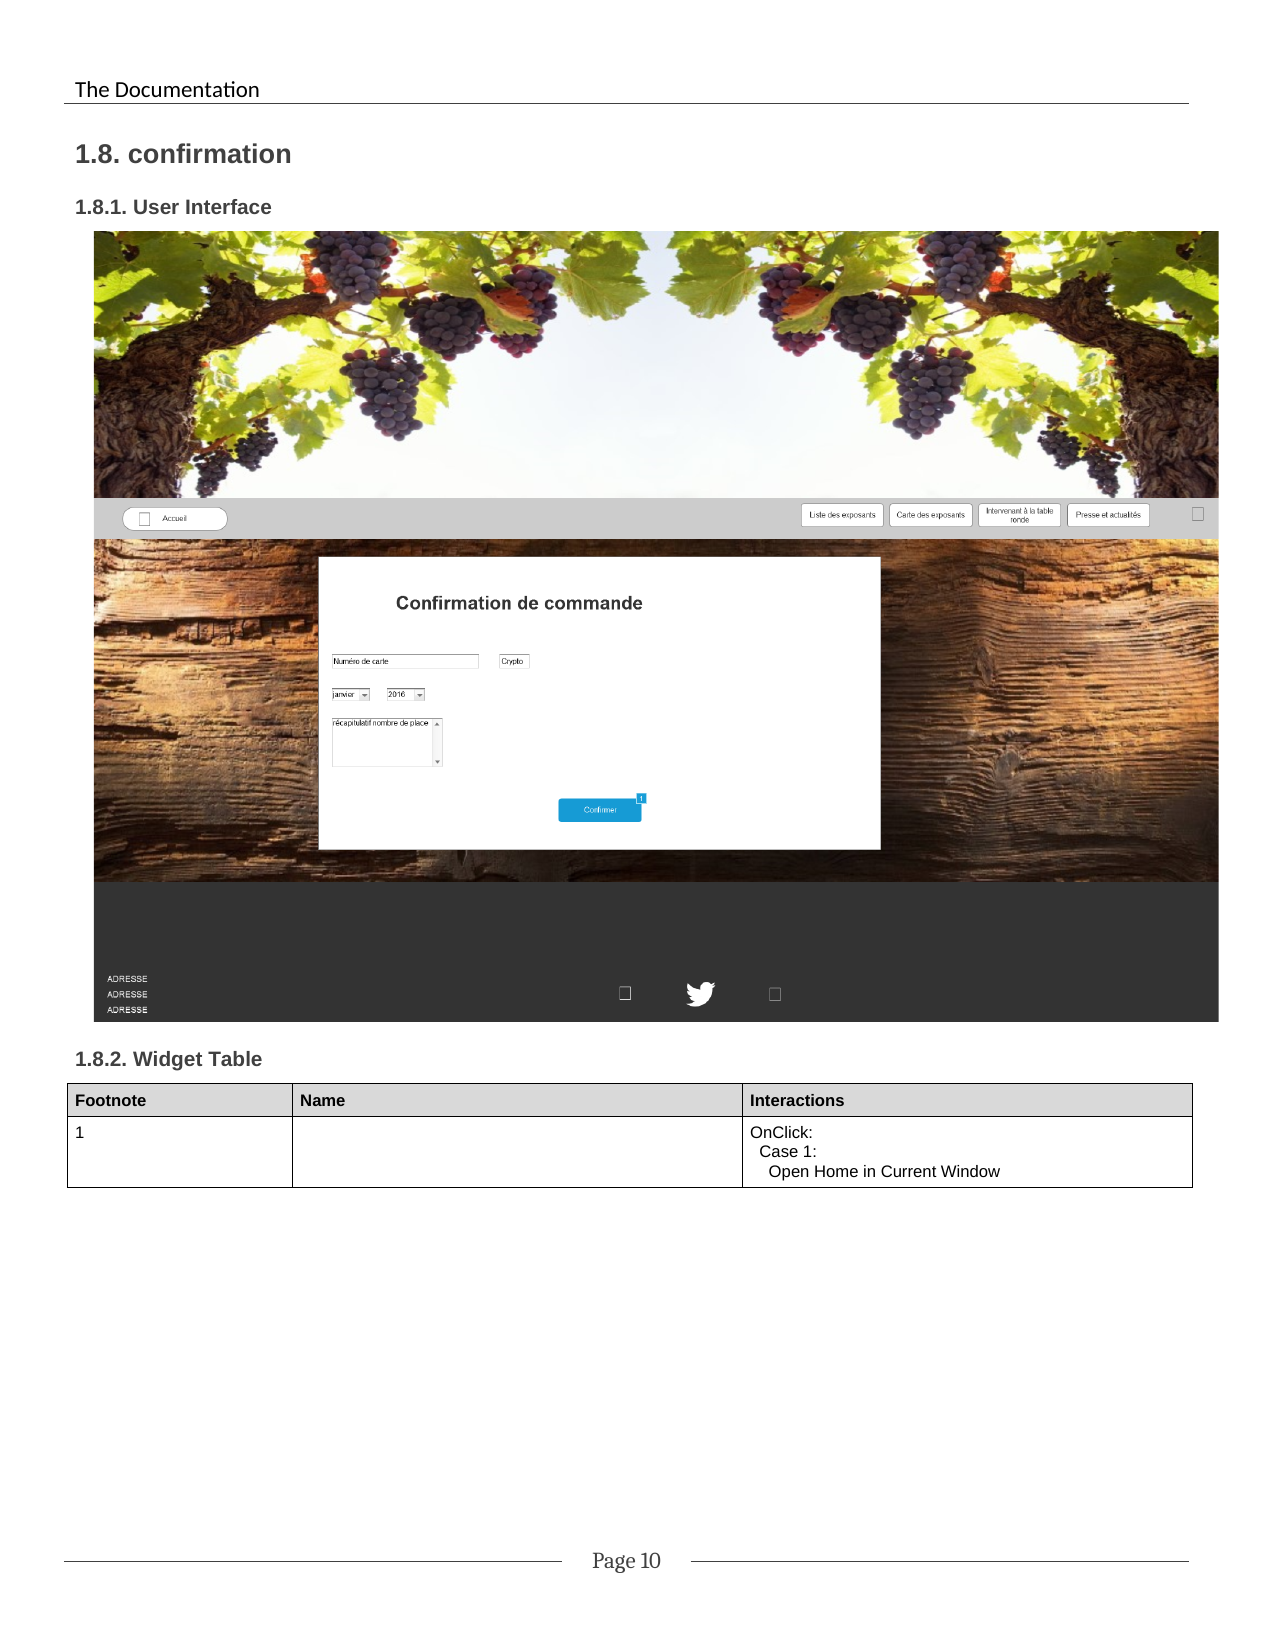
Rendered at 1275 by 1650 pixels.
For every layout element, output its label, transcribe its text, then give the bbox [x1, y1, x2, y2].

subtitle confirmation [75, 138, 1200, 169]
subtitle User Interface [75, 194, 1200, 218]
subtitle Widget Table [75, 1047, 1200, 1071]
table_header Footnote [68, 1084, 292, 1116]
table_header Name [293, 1084, 742, 1116]
table_cell [293, 1117, 742, 1187]
table_header Interactions [743, 1084, 1192, 1116]
table_cell 1 [68, 1117, 292, 1187]
table_cell OnClick: Case 1: Open Home in Current Window [743, 1117, 1192, 1187]
